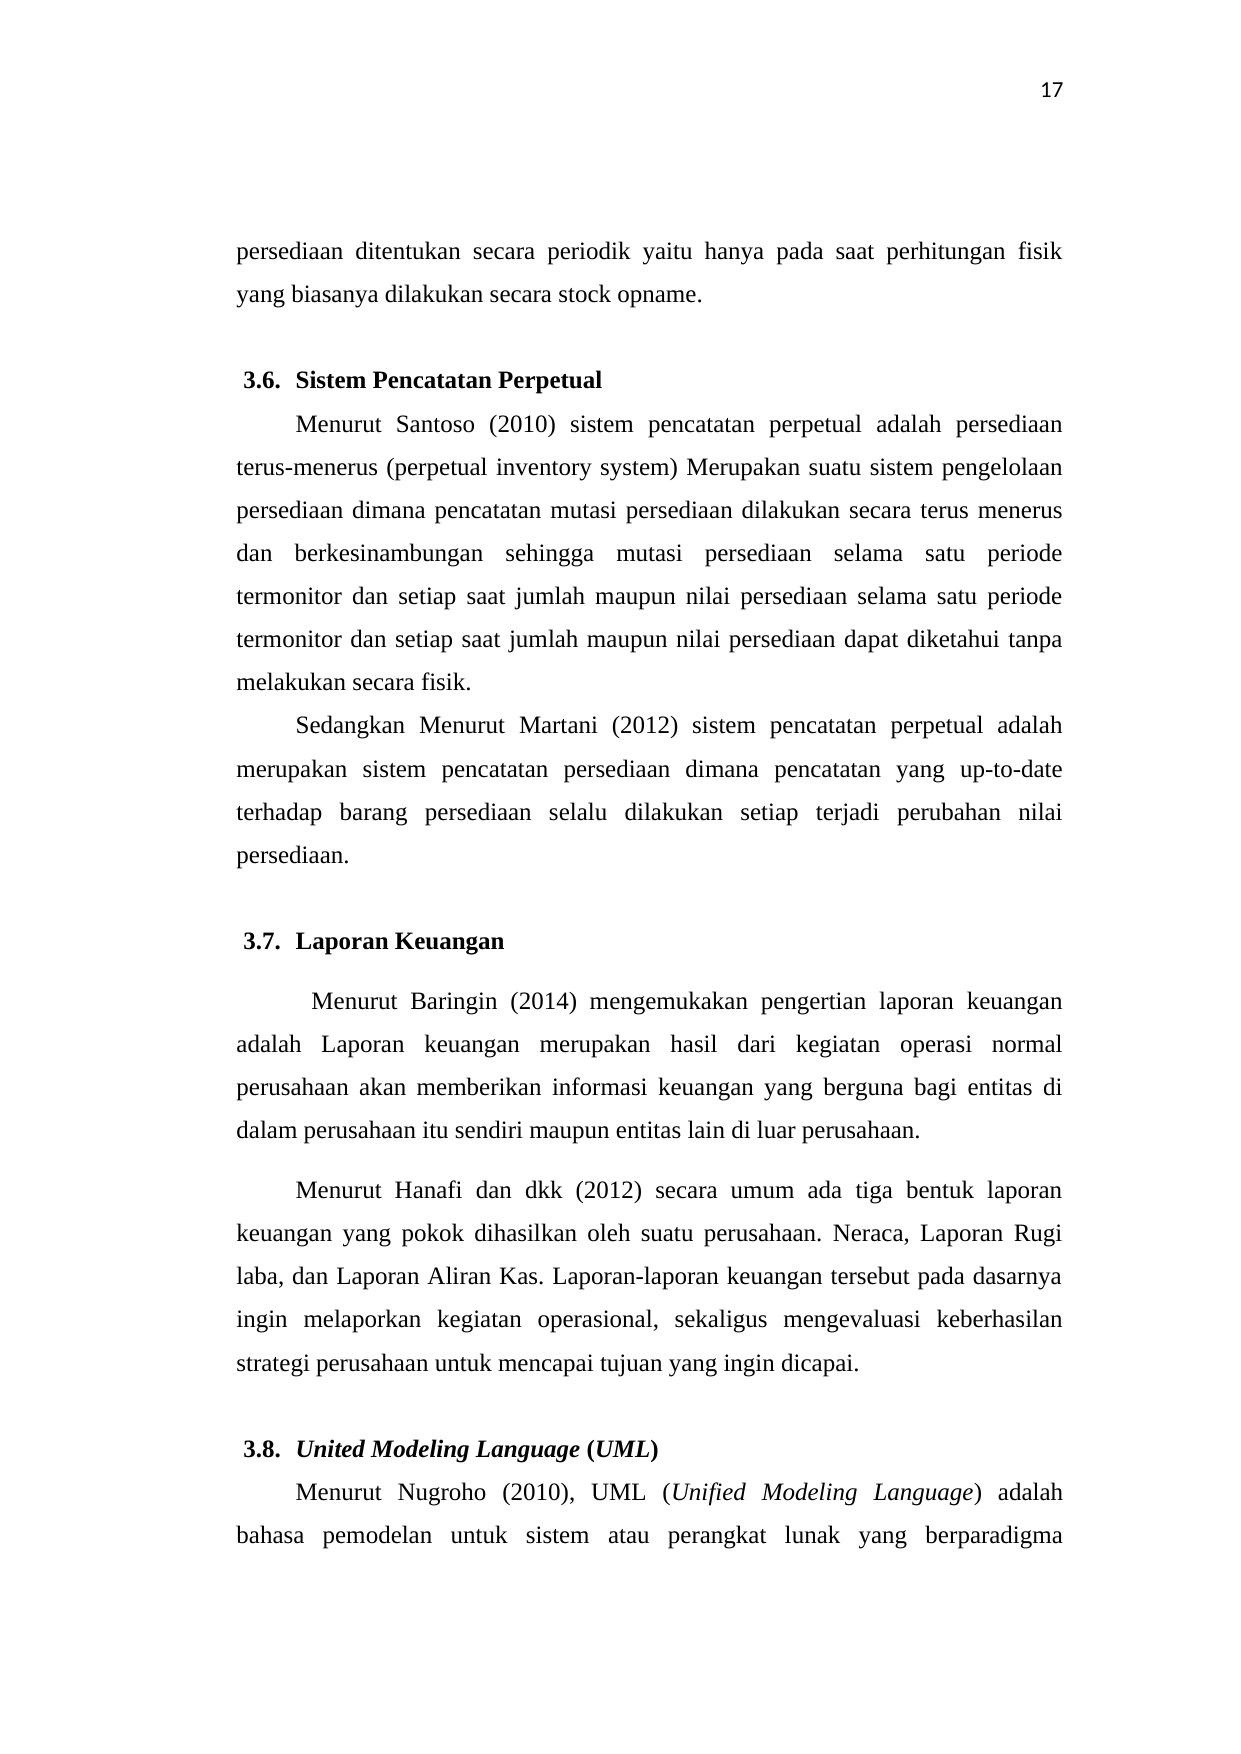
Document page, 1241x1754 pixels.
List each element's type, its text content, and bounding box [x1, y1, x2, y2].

list Sistem Pencatatan Perpetual [243, 366, 1063, 394]
list Menurut Hanafi dan dkk (2012) secara umum ada tiga bentuk laporan keuangan yang pokok dihasilkan oleh suatu perusahaan. Neraca, Laporan Rugi laba, dan Laporan Aliran Kas. Laporan-laporan keuangan tersebut pada dasarnya ingin melaporkan kegiatan operasional, sekaligus mengevaluasi keberhasilan strategi perusahaan untuk mencapai tujuan yang ingin dicapai. [236, 1175, 1063, 1376]
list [236, 236, 1063, 308]
list Laporan Keuangan [243, 926, 1063, 955]
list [236, 1477, 1063, 1549]
list Sedangkan Menurut Martani (2012) sistem pencatatan perpetual adalah merupakan sistem pencatatan persediaan dimana pencatatan yang up-to-date terhadap barang persediaan selalu dilakukan setiap terjadi perubahan nilai persediaan. [236, 711, 1063, 869]
text Menurut Baringin (2014) mengemukakan pengertian laporan keuangan adalah Laporan keuangan merupakan hasil dari kegiatan operasi normal perusahaan akan memberikan informasi keuangan yang berguna bagi entitas di dalam perusahaan itu sendiri maupun entitas lain di luar perusahaan. [236, 986, 1063, 1144]
list Menurut Santoso (2010) sistem pencatatan perpetual adalah persediaan terus-menerus (perpetual inventory system) Merupakan suatu sistem pengelolaan persediaan dimana pencatatan mutasi persediaan dilakukan secara terus menerus dan berkesinambungan sehingga mutasi persediaan selama satu periode termonitor dan setiap saat jumlah maupun nilai persediaan selama satu periode termonitor dan setiap saat jumlah maupun nilai persediaan dapat diketahui tanpa melakukan secara fisik. [236, 409, 1063, 696]
list United Modeling Language (UML) [243, 1434, 1063, 1463]
